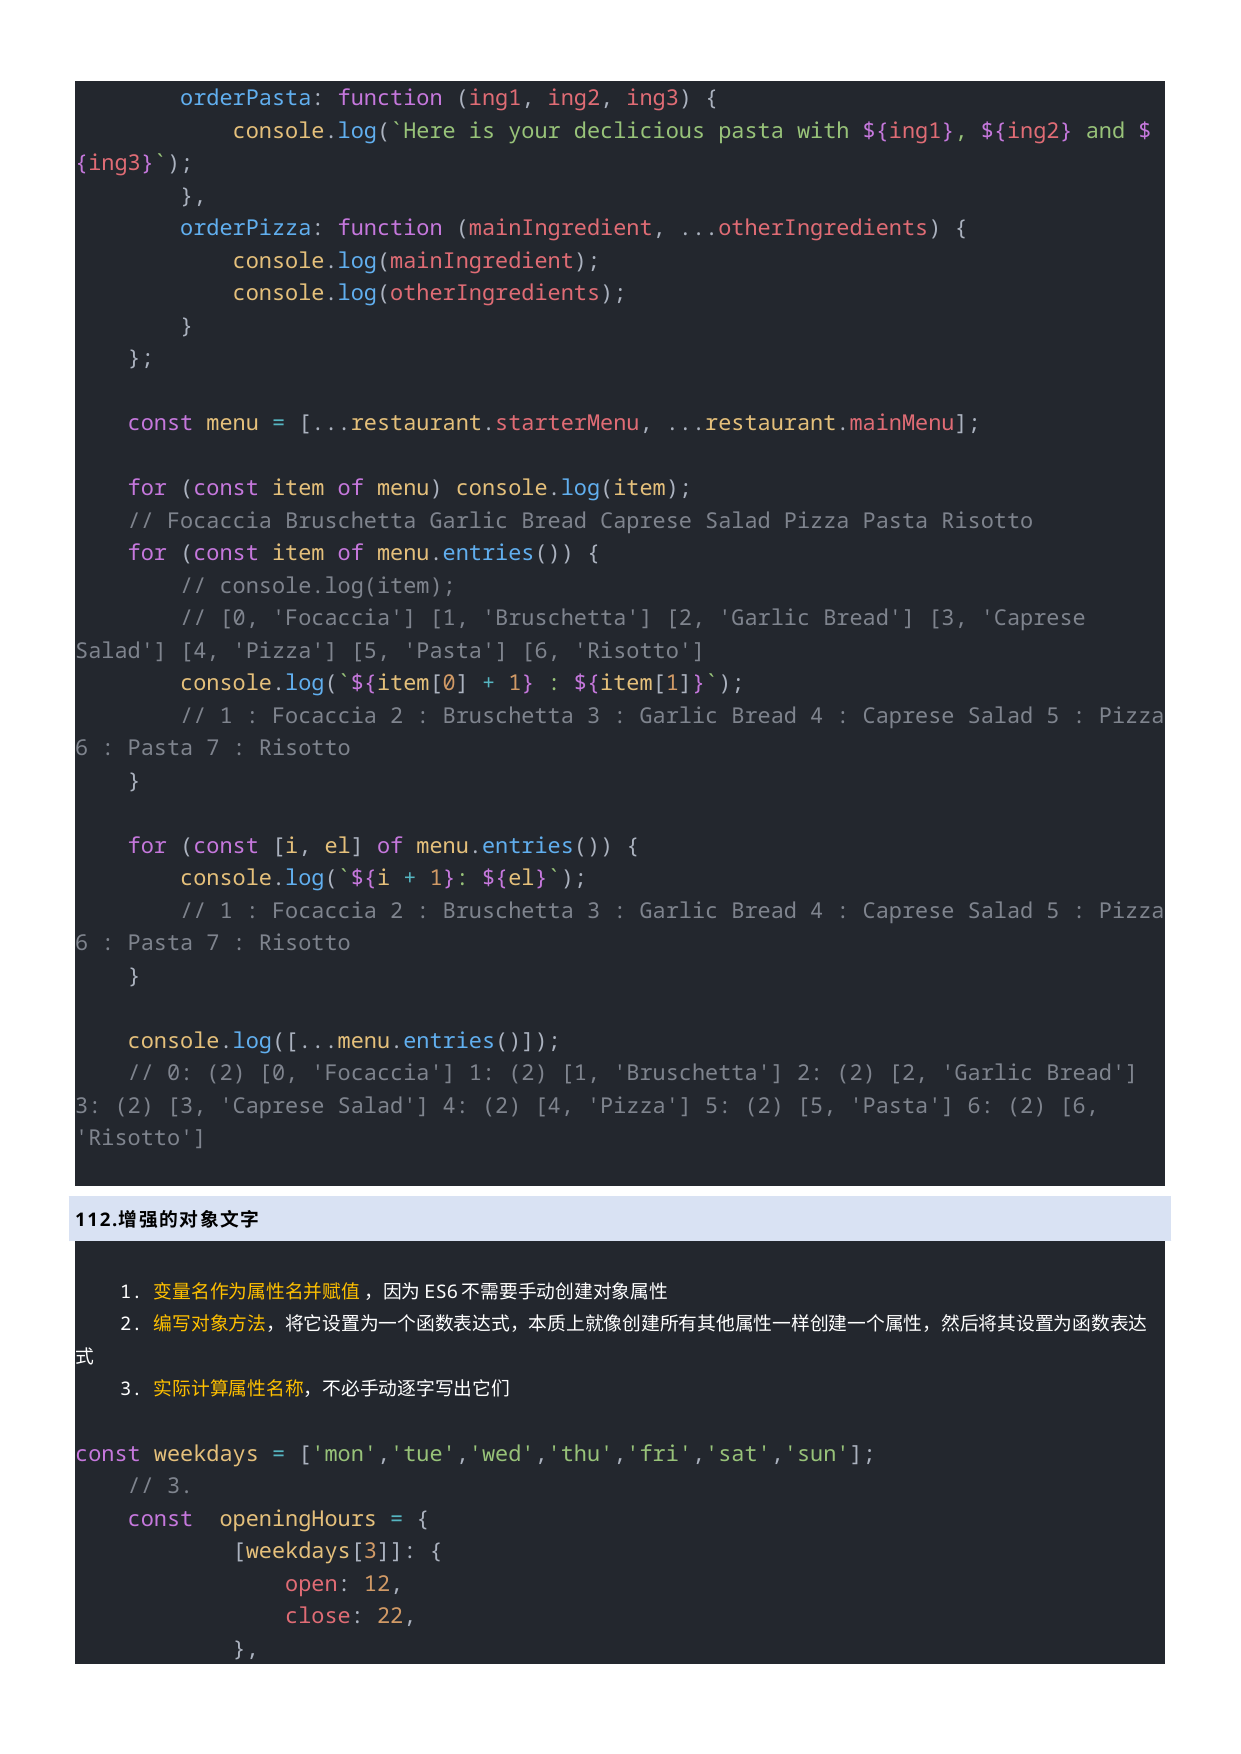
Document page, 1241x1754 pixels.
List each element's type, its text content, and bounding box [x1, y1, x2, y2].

text // 1 : Focaccia 2 : Bruschetta 3 : Garlic Bread 4 : Caprese Salad 5 : Pizza 6 : Pasta 7 : Risotto [75, 893, 1165, 958]
text // console.log(item); [75, 568, 1165, 601]
text // 0: (2) [0, 'Focaccia'] 1: (2) [1, 'Bruschetta'] 2: (2) [2, 'Garlic Bread'] 3: (2) [3, 'Caprese Salad'] 4: (2) [4, 'Pizza'] 5: (2) [5, 'Pasta'] 6: (2) [6, 'Risotto'] [75, 1056, 1165, 1153]
text const openingHours = { [75, 1501, 1165, 1534]
text for (const item of menu.entries()) { [75, 536, 1165, 568]
text 1. 变量名作为属性名并赋值 ，因为ES6不需要手动创建对象属性 [75, 1274, 1165, 1306]
text const menu = [...restaurant.starterMenu, ...restaurant.mainMenu]; [75, 406, 1165, 438]
text open: 12, [75, 1566, 1165, 1599]
text }; [75, 341, 1165, 373]
text console.log(`${item[0] + 1} : ${item[1]}`); [75, 666, 1165, 698]
text const weekdays = ['mon','tue','wed','thu','fri','sat','sun']; [75, 1436, 1165, 1469]
text // 3. [75, 1469, 1165, 1501]
text } [75, 763, 1165, 796]
text console.log(mainIngredient); [75, 243, 1165, 276]
subtitle 112.增强的对象文字 [75, 1203, 1165, 1235]
text } [75, 958, 1165, 991]
text console.log(`Here is your declicious pasta with ${ing1}, ${ing2} and ${ing3}`); [75, 113, 1165, 178]
text orderPasta: function (ing1, ing2, ing3) { [75, 81, 1165, 113]
text console.log(otherIngredients); [75, 276, 1165, 308]
text for (const item of menu) console.log(item); [75, 471, 1165, 503]
text } [75, 308, 1165, 341]
text console.log(`${i + 1}: ${el}`); [75, 861, 1165, 893]
text }, [75, 1631, 1165, 1664]
text console.log([...menu.entries()]); [75, 1023, 1165, 1056]
text orderPizza: function (mainIngredient, ...otherIngredients) { [75, 211, 1165, 243]
text // [0, 'Focaccia'] [1, 'Bruschetta'] [2, 'Garlic Bread'] [3, 'Caprese Salad'] [4, 'Pizza'] [5, 'Pasta'] [6, 'Risotto'] [75, 601, 1165, 666]
text close: 22, [75, 1599, 1165, 1631]
text // Focaccia Bruschetta Garlic Bread Caprese Salad Pizza Pasta Risotto [75, 503, 1165, 536]
text [weekdays[3]]: { [75, 1534, 1165, 1566]
text for (const [i, el] of menu.entries()) { [75, 828, 1165, 861]
text // 1 : Focaccia 2 : Bruschetta 3 : Garlic Bread 4 : Caprese Salad 5 : Pizza 6 : Pasta 7 : Risotto [75, 698, 1165, 763]
text 3. 实际计算属性名称，不必手动逐字写出它们 [75, 1371, 1165, 1404]
text 2. 编写对象方法，将它设置为一个函数表达式，本质上就像创建所有其他属性一样创建一个属性，然后将其设置为函数表达式 [75, 1306, 1165, 1371]
text }, [75, 178, 1165, 211]
